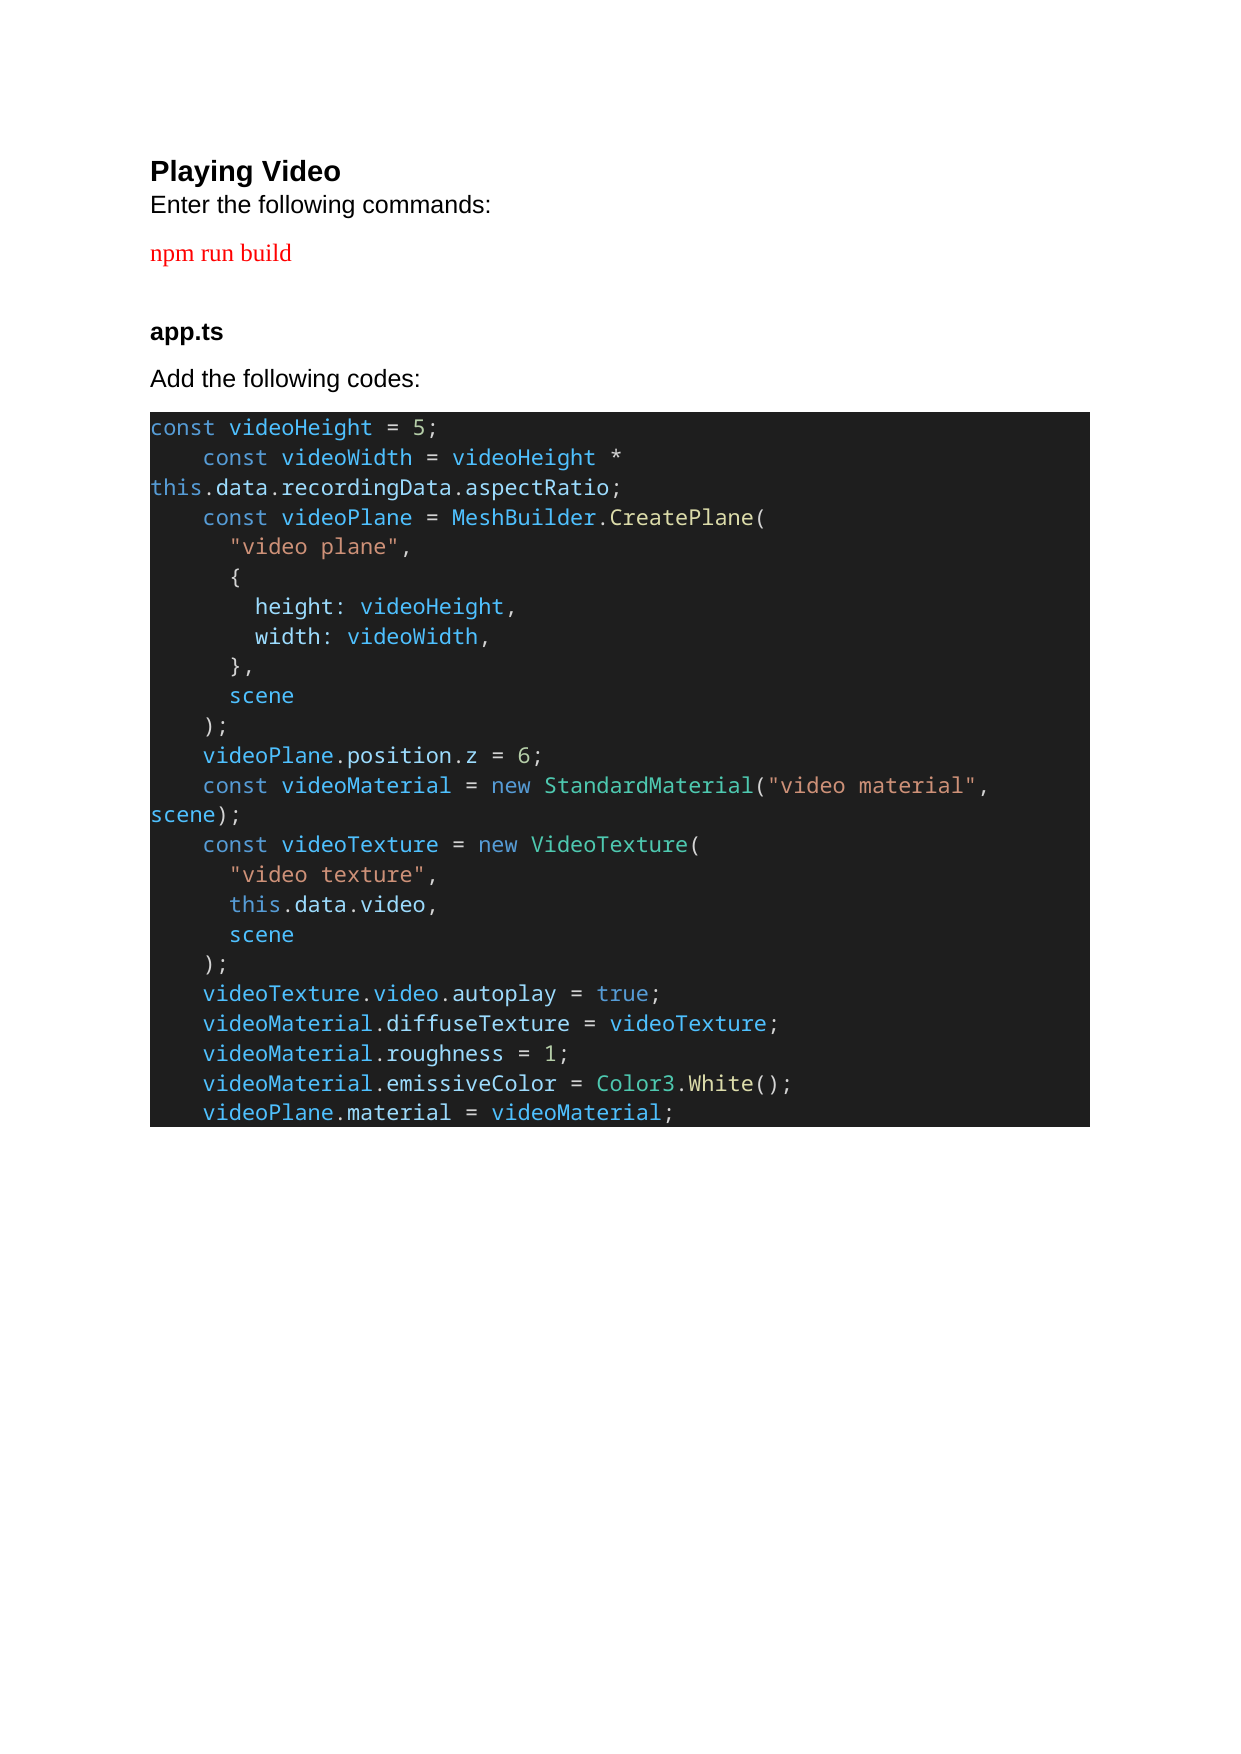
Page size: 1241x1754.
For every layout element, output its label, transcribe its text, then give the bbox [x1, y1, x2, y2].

text videoMaterial.roughness = 1; [150, 1038, 1090, 1068]
text scene [150, 680, 1090, 710]
text videoMaterial.emissiveColor = Color3.White(); [150, 1068, 1090, 1097]
text scene [150, 919, 1090, 948]
text }, [150, 651, 1090, 680]
text ); [150, 948, 1090, 978]
text "video plane", [150, 531, 1090, 561]
text videoMaterial.diffuseTexture = videoTexture; [150, 1008, 1090, 1038]
text Add the following codes: [150, 364, 1090, 393]
text const videoWidth = videoHeight * this.data.recordingData.aspectRatio; [150, 442, 1090, 502]
text videoTexture.video.autoplay = true; [150, 978, 1090, 1008]
text ); [150, 710, 1090, 740]
text videoPlane.material = videoMaterial; [150, 1097, 1090, 1127]
text const videoTexture = new VideoTexture( [150, 829, 1090, 859]
text height: videoHeight, [150, 591, 1090, 621]
text width: videoWidth, [150, 621, 1090, 651]
text const videoPlane = MeshBuilder.CreatePlane( [150, 502, 1090, 531]
text app.ts [150, 317, 1090, 346]
text const videoHeight = 5; [150, 412, 1090, 442]
text npm run build [150, 238, 1090, 267]
text Enter the following commands: [150, 190, 1090, 219]
text videoPlane.position.z = 6; [150, 740, 1090, 770]
text const videoMaterial = new StandardMaterial("video material", scene); [150, 770, 1090, 829]
text this.data.video, [150, 889, 1090, 919]
text { [150, 561, 1090, 591]
subtitle Playing Video [150, 154, 1090, 188]
text "video texture", [150, 859, 1090, 889]
